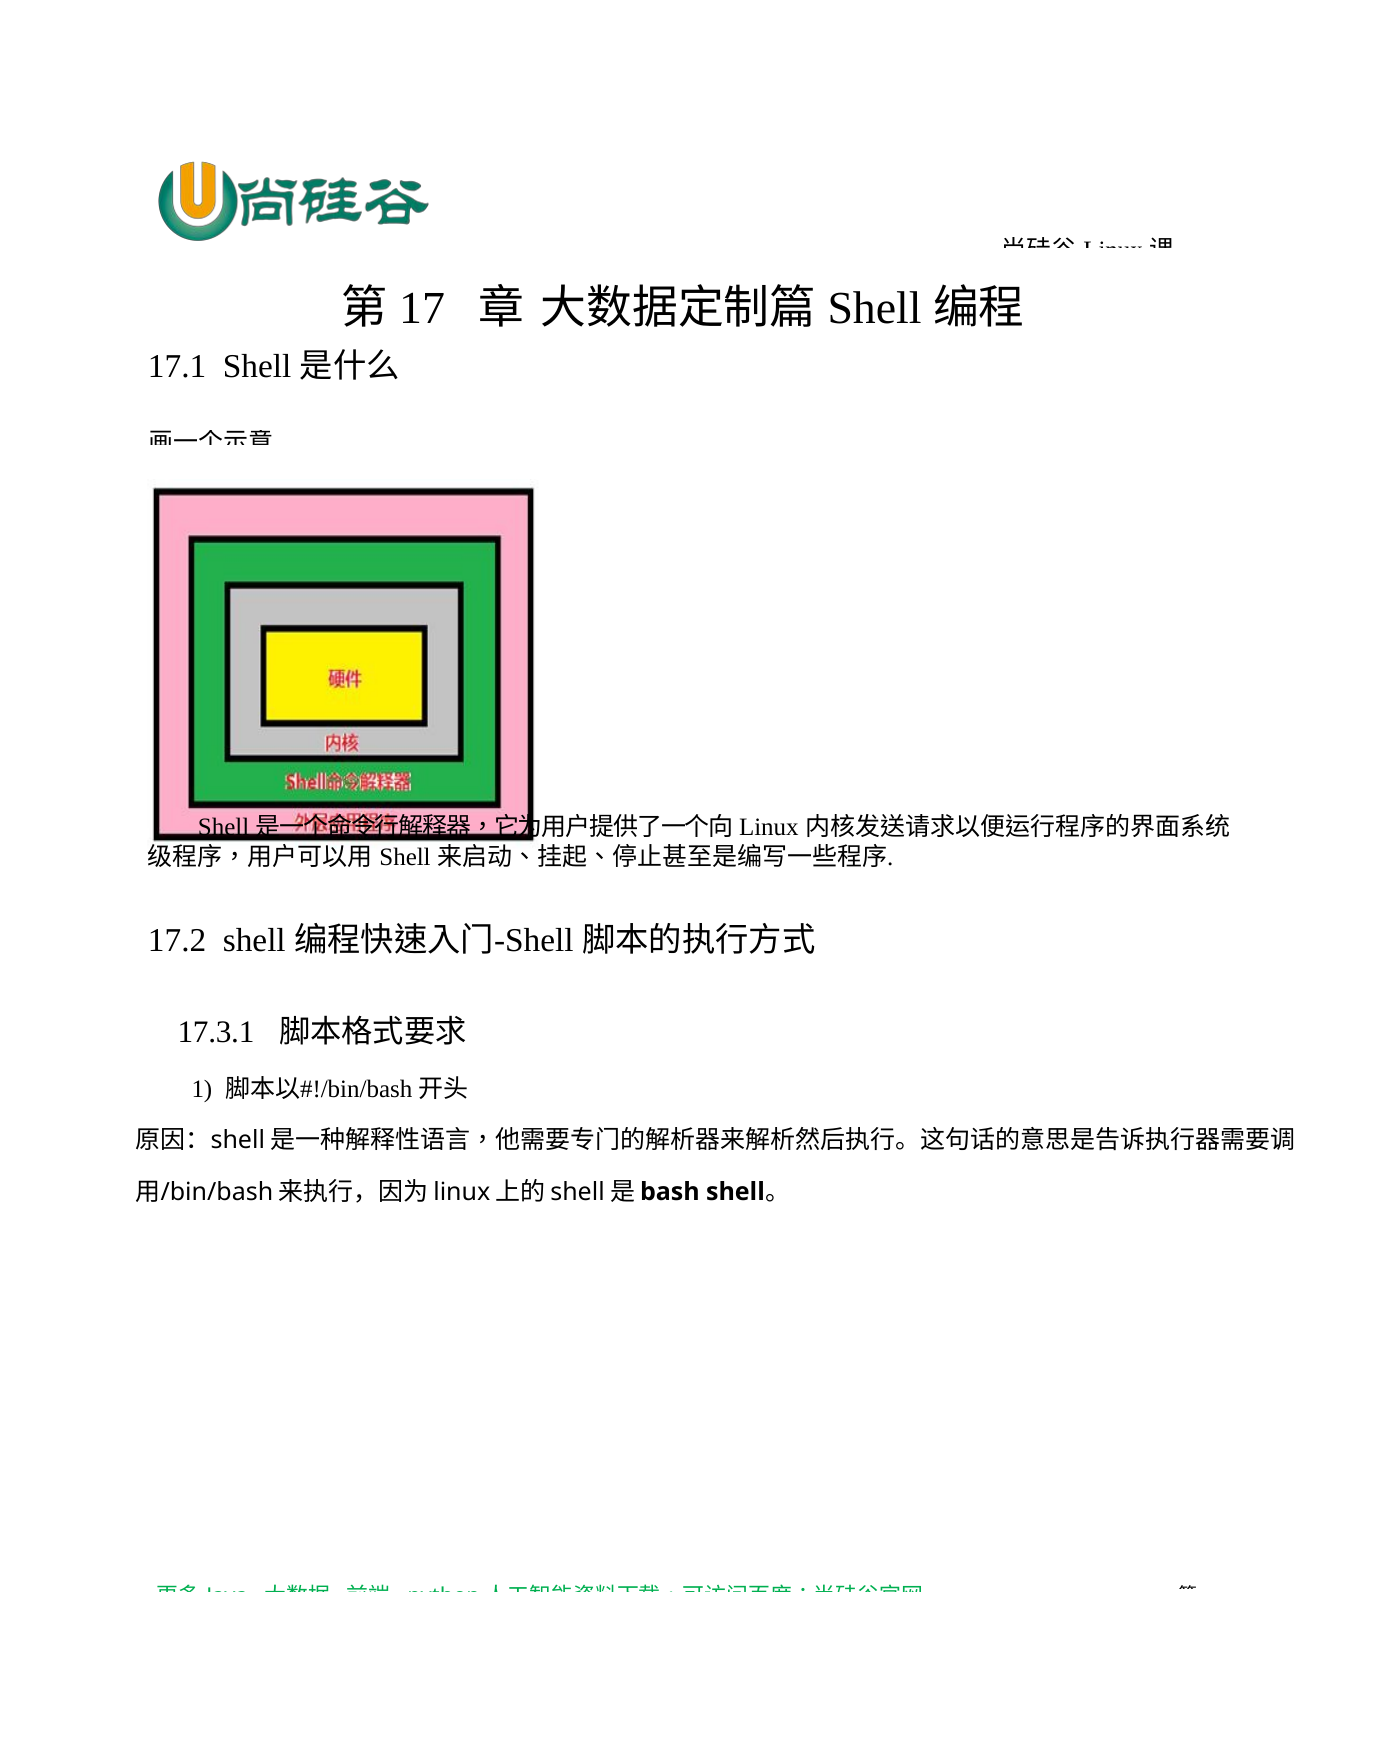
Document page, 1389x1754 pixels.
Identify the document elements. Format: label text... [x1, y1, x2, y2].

subtitle shell 编程快速入门-Shell 脚本的执行方式 [148, 916, 1338, 961]
subtitle 第 17 章 大数据定制篇 Shell 编程 [341, 252, 1338, 341]
picture [147, 153, 436, 249]
picture [139, 479, 547, 857]
list 脚本以#!/bin/bash 开头 [191, 1056, 1338, 1107]
list 原因：shell是一种解释性语言，他需要专门的解析器来解析然后执行。这句话的意思是告诉执行器需要调用/bin/bash来执行，因为linux上的shell是bash shell。 [135, 1107, 1338, 1211]
subtitle 脚本格式要求 [177, 990, 1338, 1056]
subtitle Shell 是什么 [148, 341, 1338, 387]
text Shell 是一个命令行解释器，它为用户提供了一个向 Linux 内核发送请求以便运行程序的界面系统级程序，用户可以用 Shell 来启动、挂起、停止甚至是编写一些程序. [148, 810, 1241, 872]
